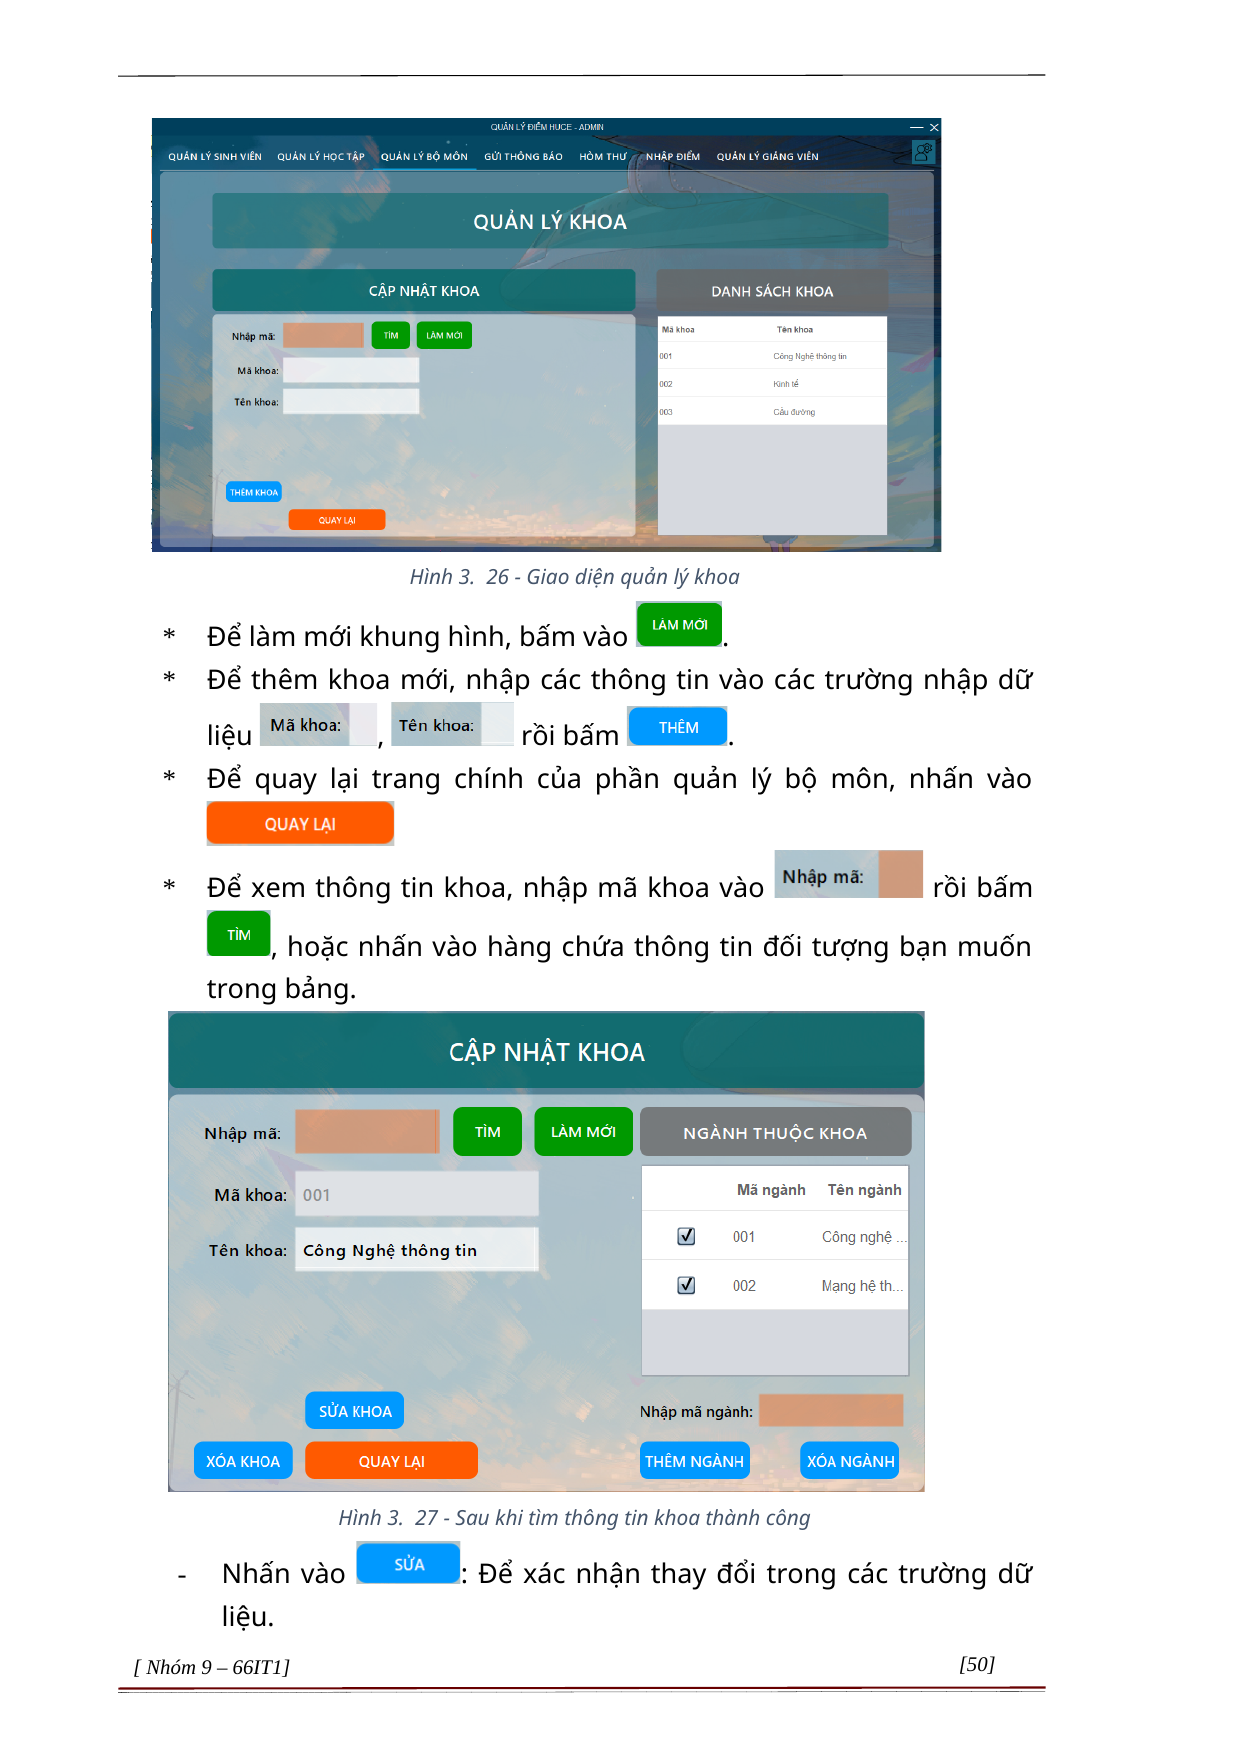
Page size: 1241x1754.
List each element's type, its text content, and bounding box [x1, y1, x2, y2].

picture [774, 850, 924, 898]
picture [206, 801, 395, 846]
list Nhấn vào : Để xác nhận thay đổi trong các trường dữ liệu. [177, 1542, 1033, 1634]
list Để xem thông tin khoa, nhập mã khoa vào rồi bấm , hoặc nhấn vào hàng chứa thông tin đối tượng bạn muốn trong bảng. [162, 850, 1033, 1006]
picture [635, 601, 722, 647]
text Hình 3. 27 - Sau khi tìm thông tin khoa thành công [118, 1503, 1033, 1531]
picture [259, 703, 378, 746]
list Để quay lại trang chính của phần quản lý bộ môn, nhấn vào [162, 759, 1033, 845]
list Để làm mới khung hình, bấm vào . [162, 601, 1033, 655]
text Hình 3. 26 - Giao diện quản lý khoa [118, 562, 1033, 591]
picture [590, 125, 600, 129]
picture [206, 910, 271, 956]
picture [168, 1011, 925, 1492]
picture [356, 1541, 461, 1584]
picture [391, 702, 514, 746]
picture [626, 706, 728, 746]
list Để thêm khoa mới, nhập các thông tin vào các trường nhập dữ liệu , rồi bấm . [162, 660, 1033, 754]
picture [151, 136, 942, 552]
